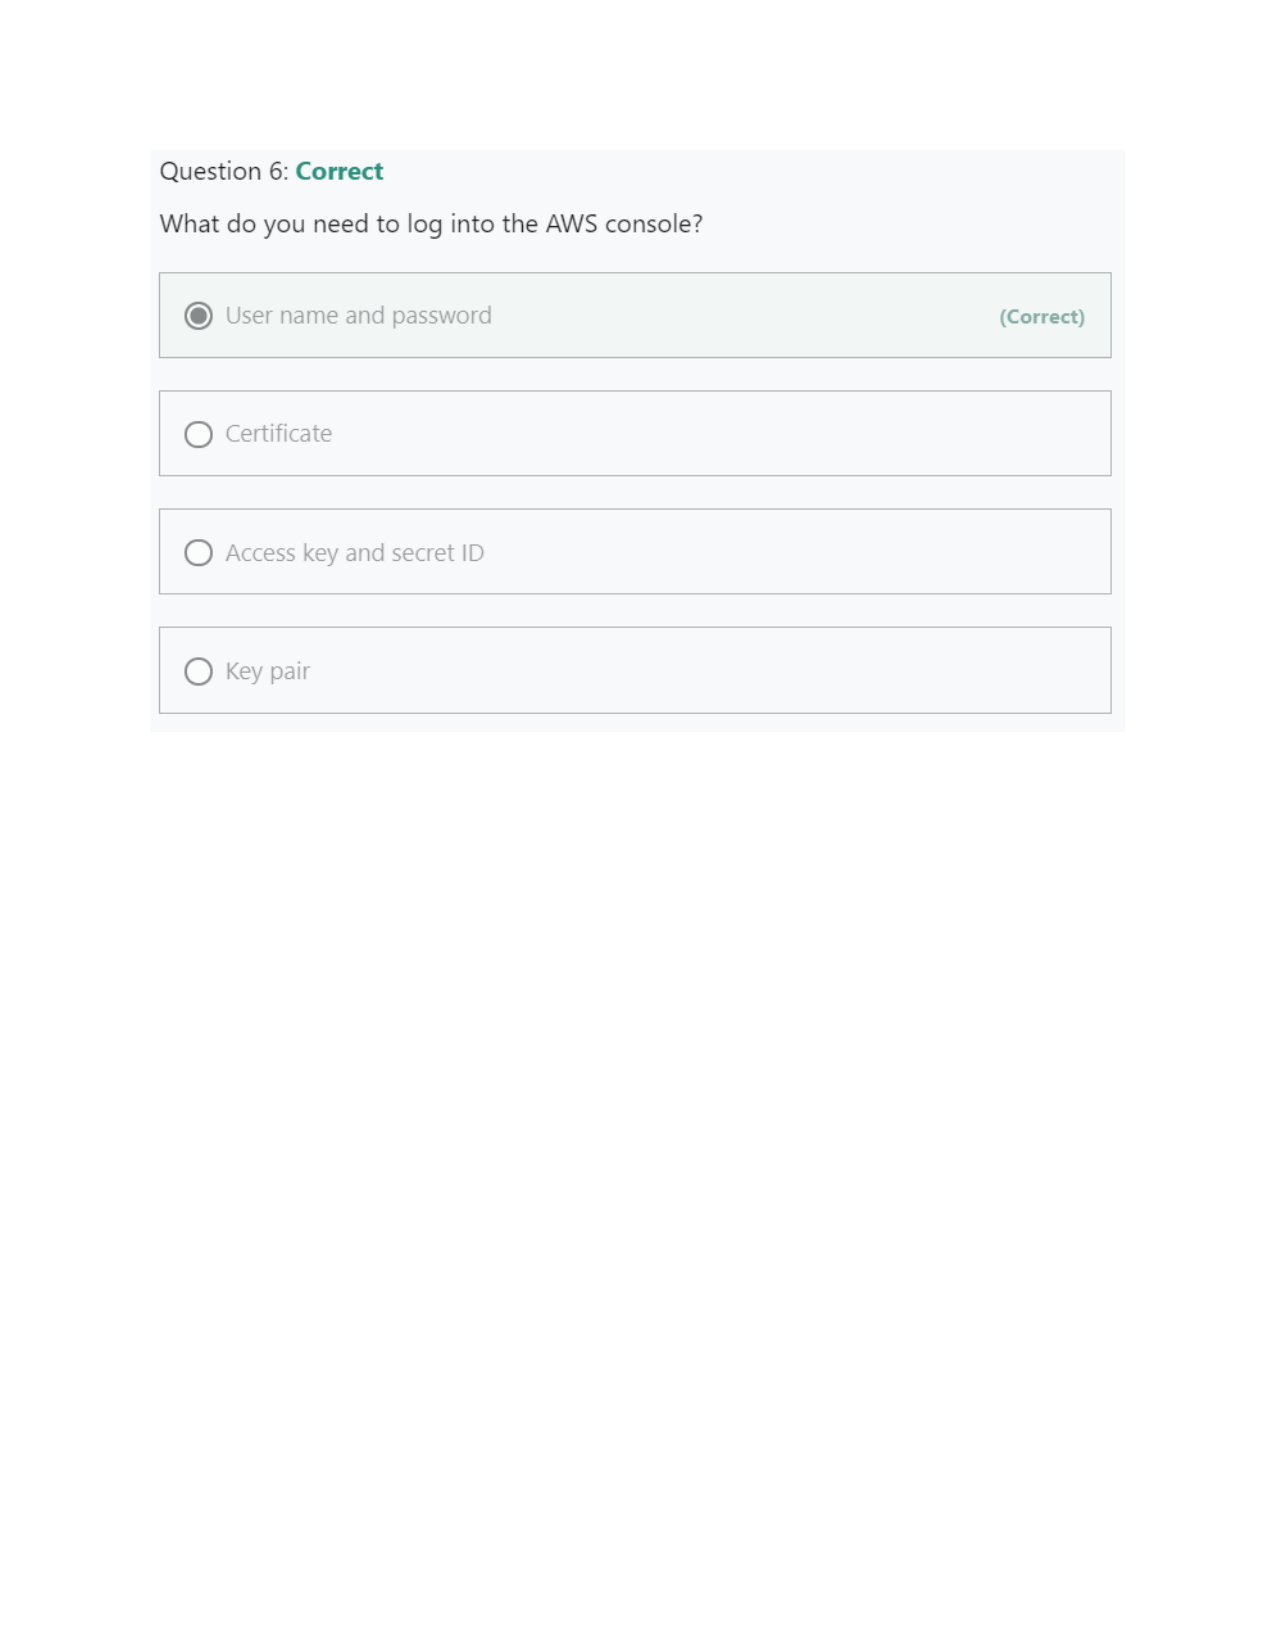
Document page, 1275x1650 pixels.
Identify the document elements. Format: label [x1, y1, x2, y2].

picture [150, 150, 1125, 732]
